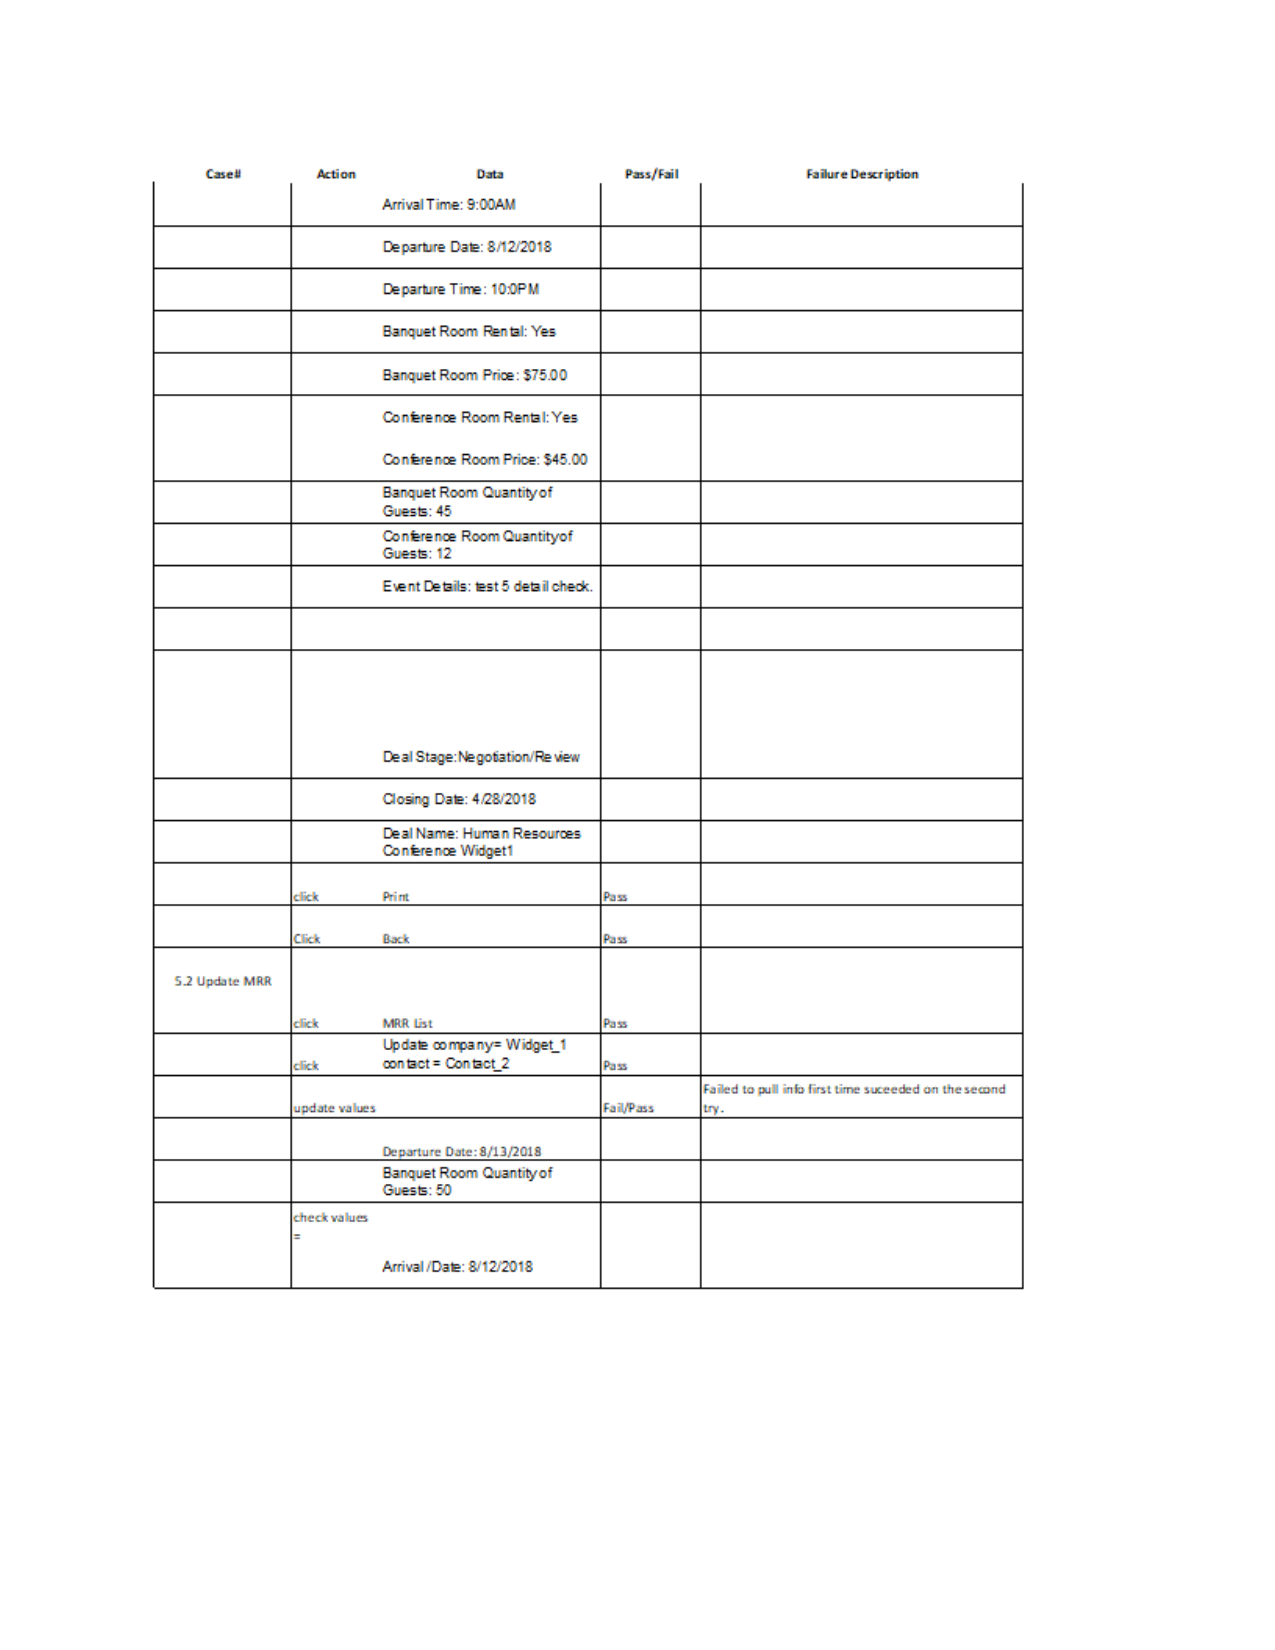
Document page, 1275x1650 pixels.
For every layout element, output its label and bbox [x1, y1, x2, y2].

picture [150, 150, 1038, 1305]
